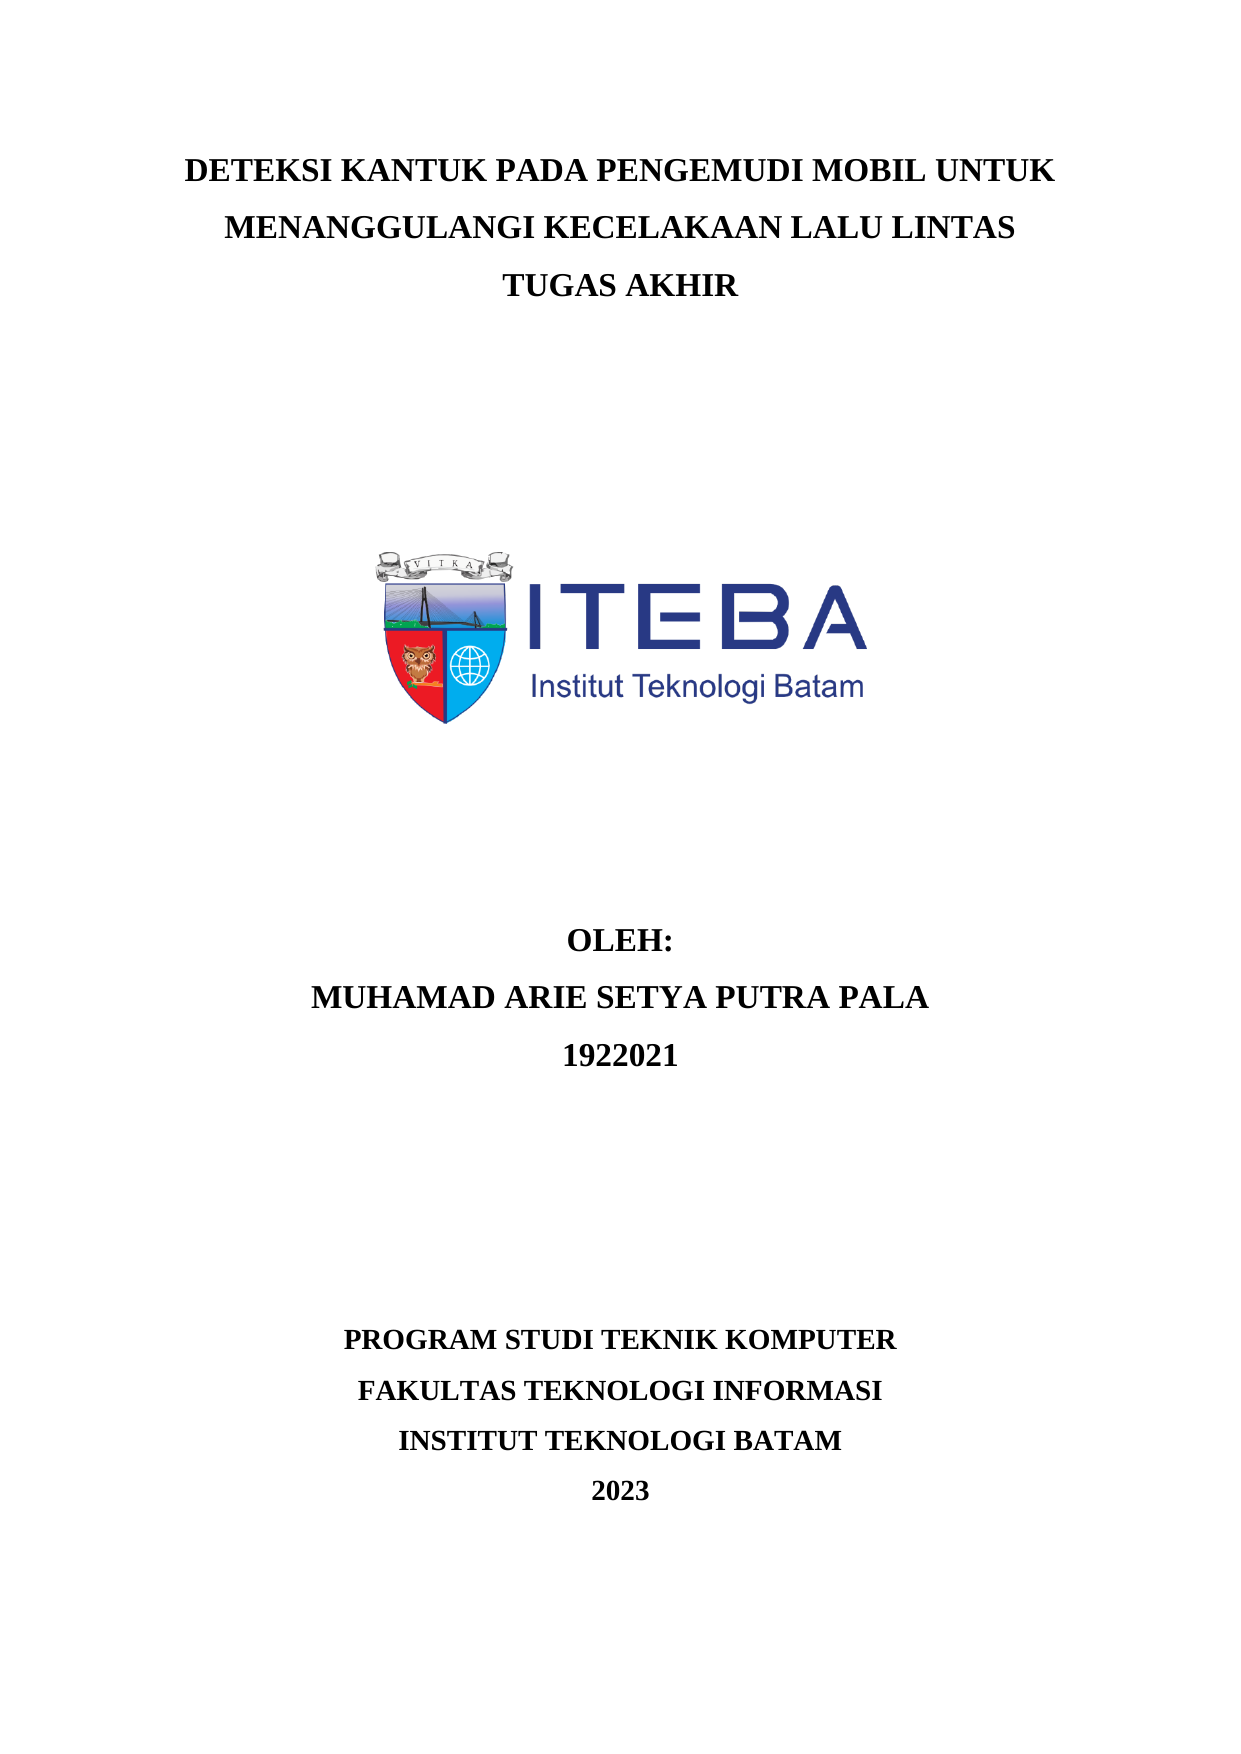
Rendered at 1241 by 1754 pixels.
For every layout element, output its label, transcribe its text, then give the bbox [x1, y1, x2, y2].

text 1922021 [150, 1035, 1090, 1073]
text PROGRAM STUDI TEKNIK KOMPUTER [150, 1322, 1090, 1356]
text INSTITUT TEKNOLOGI BATAM [150, 1423, 1090, 1457]
picture [373, 552, 867, 734]
text FAKULTAS TEKNOLOGI INFORMASI [150, 1373, 1090, 1406]
text DETEKSI KANTUK PADA PENGEMUDI MOBIL UNTUK MENANGGULANGI KECELAKAAN LALU LINTAS [150, 150, 1090, 246]
text MUHAMAD ARIE SETYA PUTRA PALA [150, 977, 1090, 1016]
text TUGAS AKHIR [150, 265, 1090, 303]
text 2023 [150, 1473, 1090, 1507]
text OLEH: [150, 920, 1090, 958]
